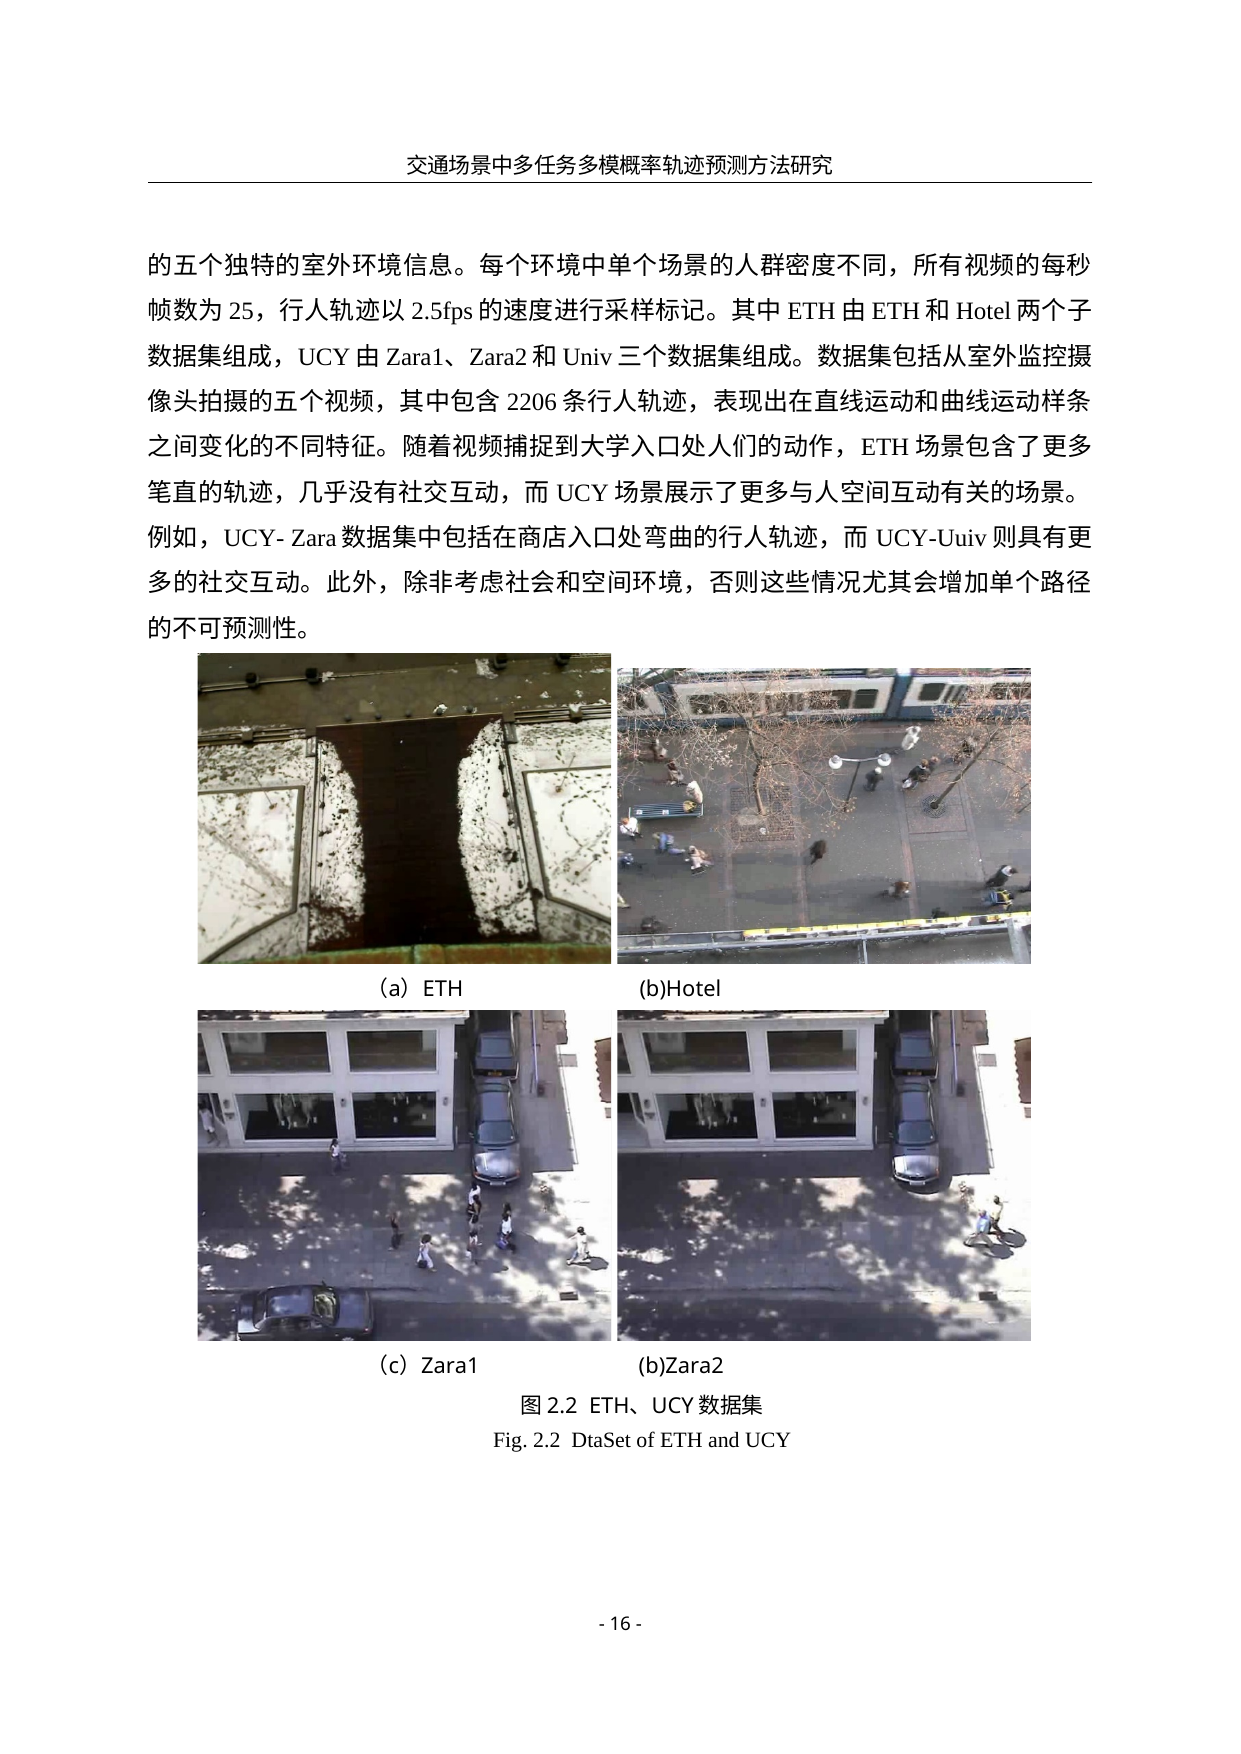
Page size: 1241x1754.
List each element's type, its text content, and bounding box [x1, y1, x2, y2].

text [148, 246, 1092, 644]
picture [197, 653, 612, 964]
text Fig. 2.2 DtaSet of ETH and UCY [148, 1427, 1092, 1453]
text （c）Zara1 (b)Zara2 [148, 1348, 1092, 1380]
picture [617, 668, 1031, 964]
text （a）ETH (b)Hotel [148, 971, 1092, 1002]
picture [617, 1010, 1031, 1341]
text 图2.2 ETH、UCY数据集 [148, 1388, 1092, 1419]
picture [197, 1010, 612, 1341]
